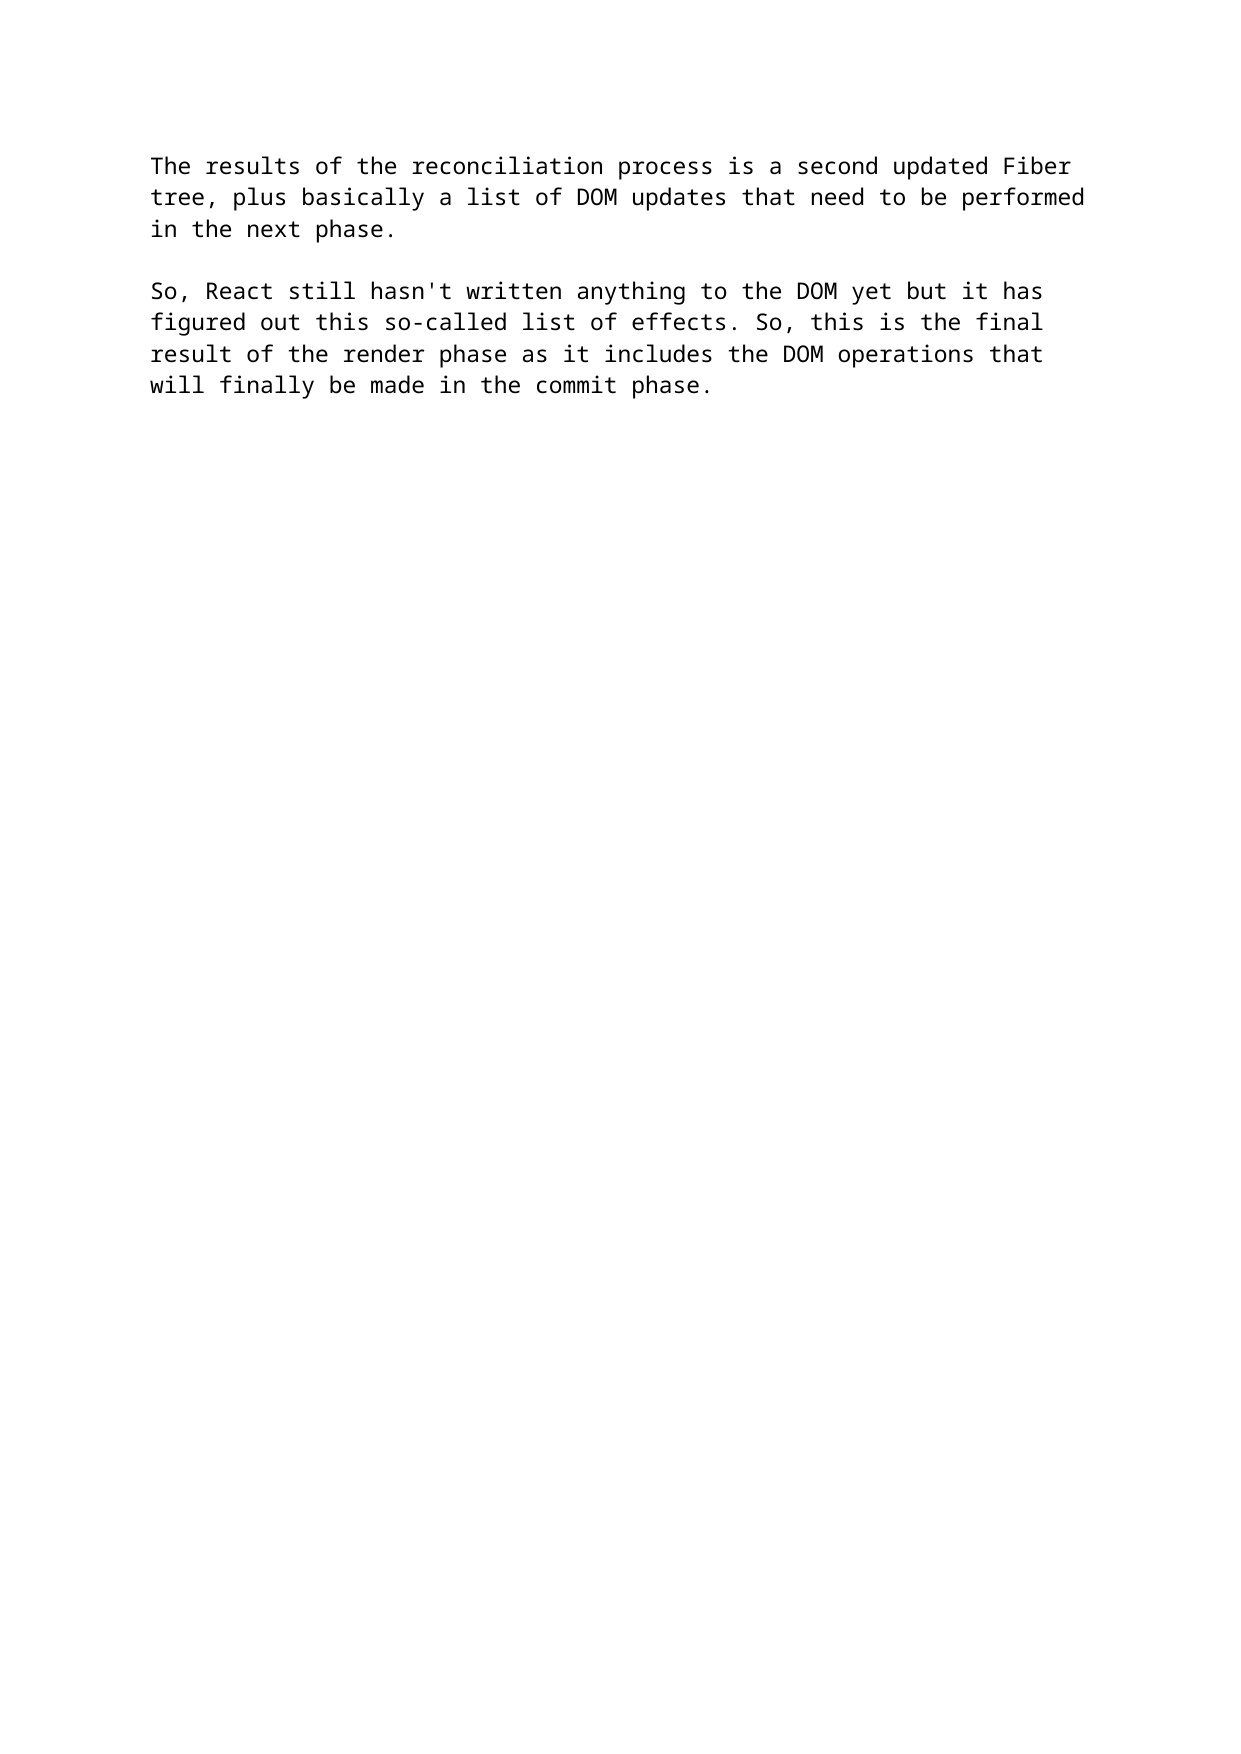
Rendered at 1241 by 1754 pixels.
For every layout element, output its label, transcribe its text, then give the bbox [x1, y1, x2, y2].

text The results of the reconciliation process is a second updated Fiber tree, plus basically a list of DOM updates that need to be performed in the next phase. [150, 150, 1090, 244]
text So, React still hasn't written anything to the DOM yet but it has figured out this so-called list of effects. So, this is the final result of the render phase as it includes the DOM operations that will finally be made in the commit phase. [150, 275, 1090, 400]
